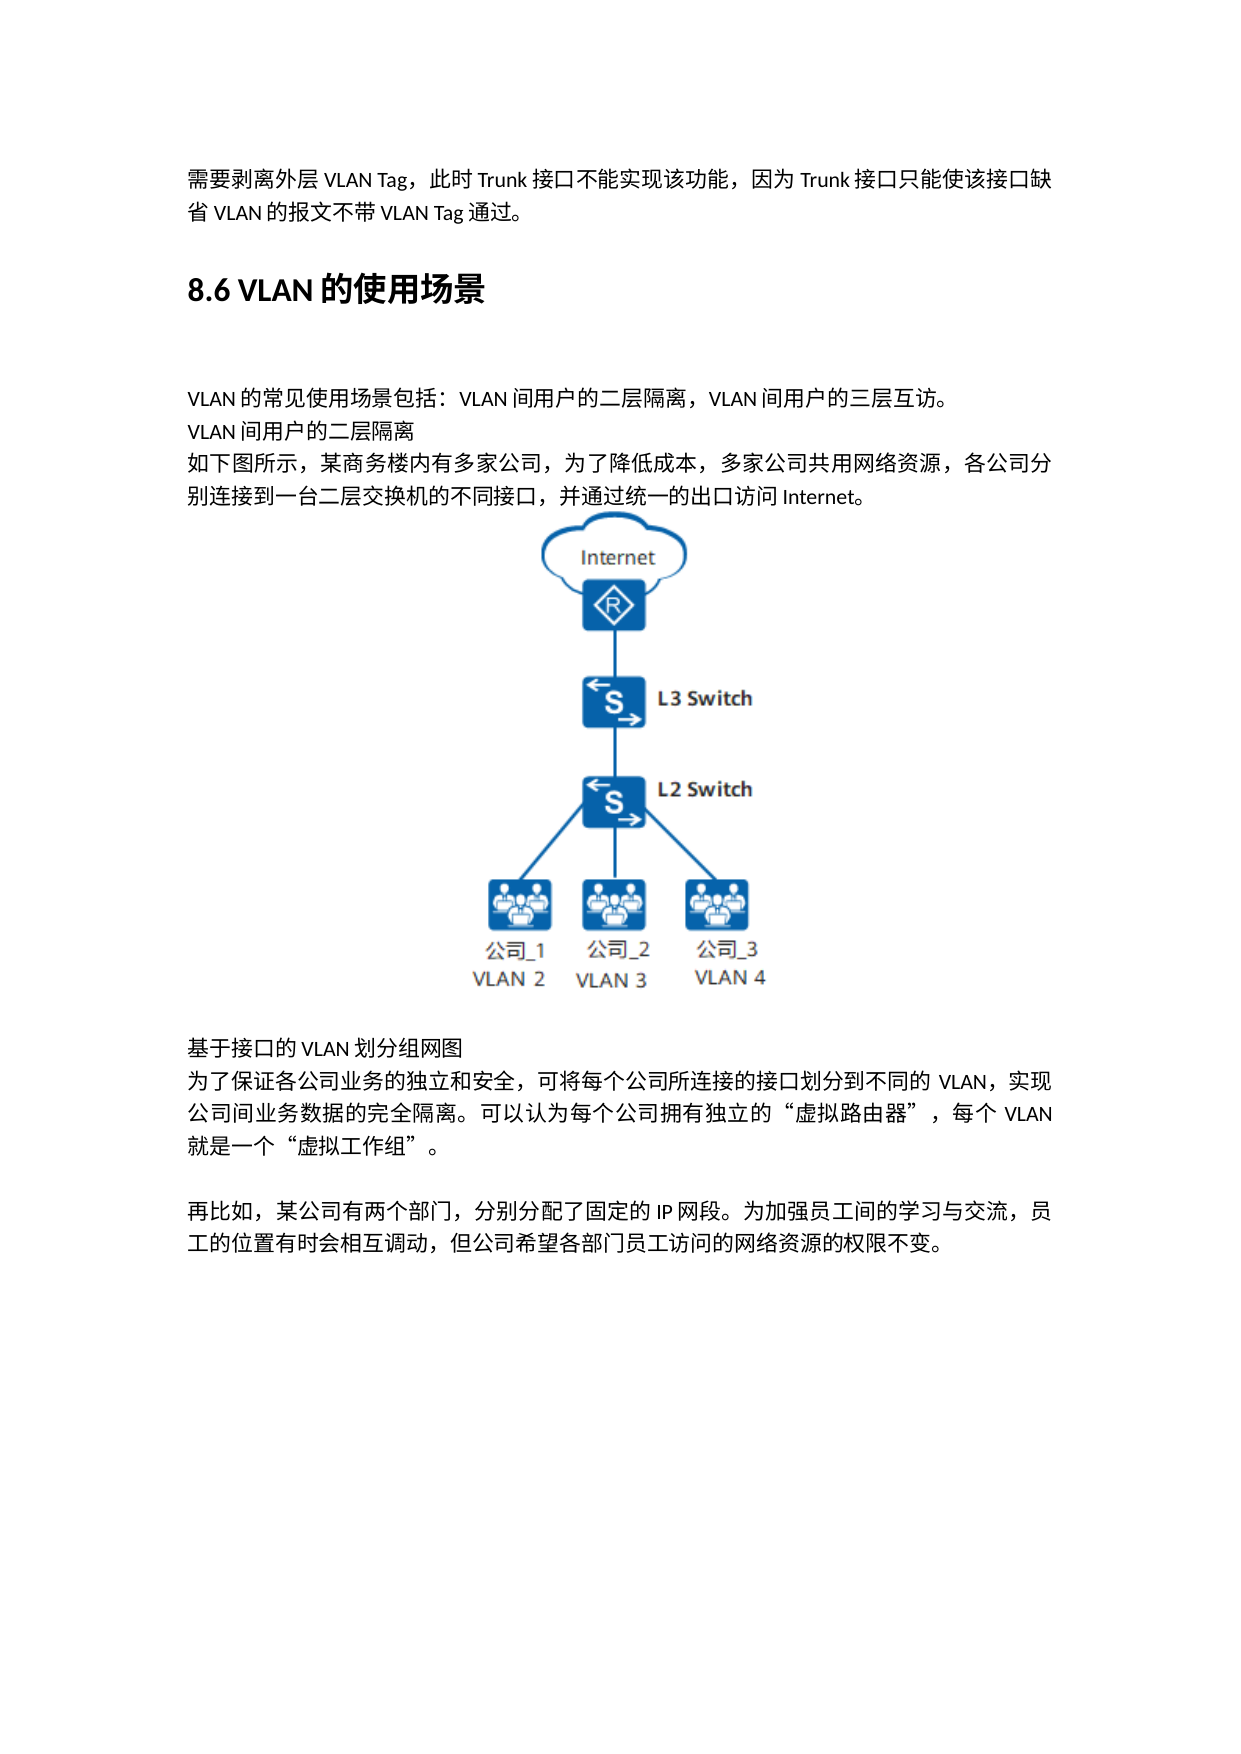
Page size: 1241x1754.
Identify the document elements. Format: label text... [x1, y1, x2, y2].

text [187, 162, 1053, 227]
text VLAN的常见使用场景包括：VLAN间用户的二层隔离，VLAN间用户的三层互访。 [187, 381, 1053, 413]
text 为了保证各公司业务的独立和安全，可将每个公司所连接的接口划分到不同的VLAN，实现公司间业务数据的完全隔离。可以认为每个公司拥有独立的“虚拟路由器”，每个VLAN就是一个“虚拟工作组”。 [187, 1063, 1053, 1161]
text 基于接口的VLAN划分组网图 [187, 1031, 1053, 1063]
subtitle 8.6 VLAN的使用场景 [187, 254, 1053, 319]
text 再比如，某公司有两个部门，分别分配了固定的IP网段。为加强员工间的学习与交流，员工的位置有时会相互调动，但公司希望各部门员工访问的网络资源的权限不变。 [187, 1193, 1053, 1258]
text 如下图所示，某商务楼内有多家公司，为了降低成本，多家公司共用网络资源，各公司分别连接到一台二层交换机的不同接口，并通过统一的出口访问Internet。 [187, 446, 1053, 511]
text VLAN间用户的二层隔离 [187, 413, 1053, 446]
picture [462, 510, 778, 1005]
